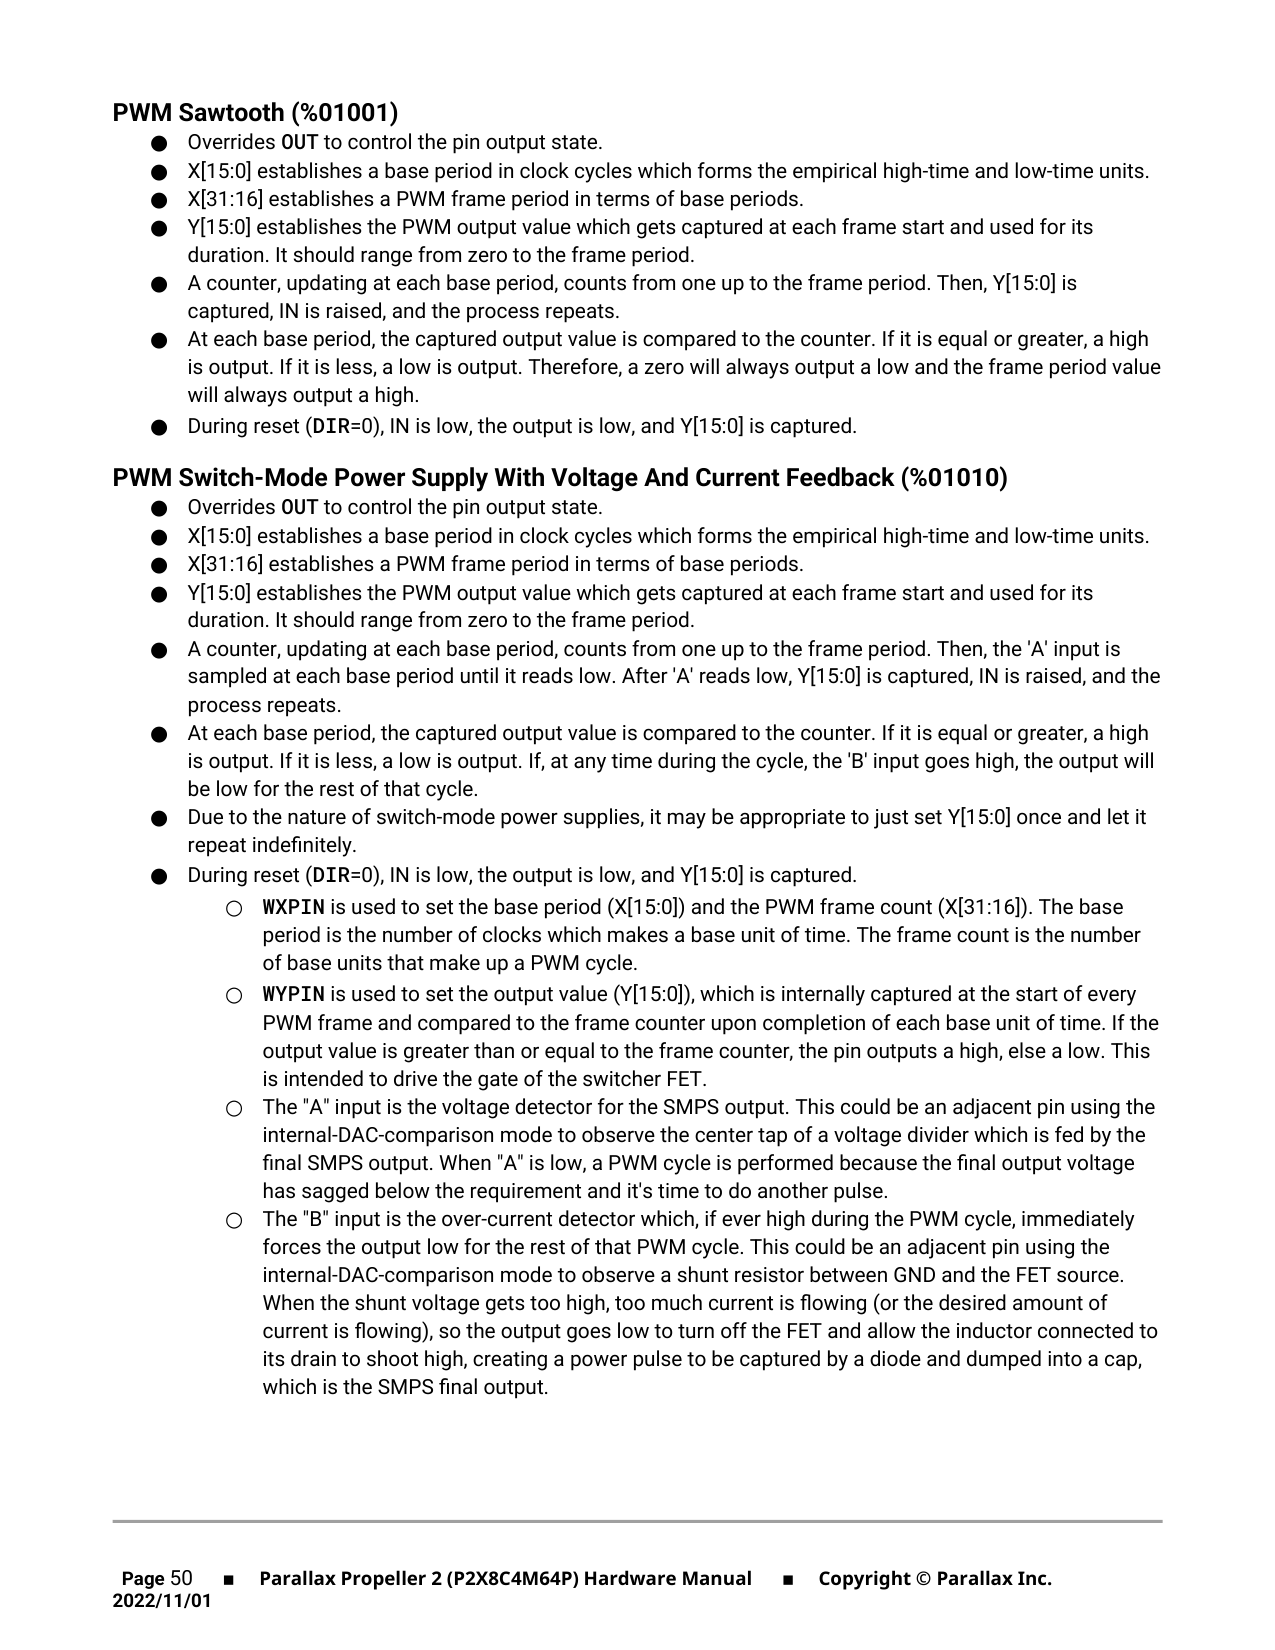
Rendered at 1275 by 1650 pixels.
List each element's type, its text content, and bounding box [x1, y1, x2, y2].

list Overrides OUT to control the pin output state. [150, 493, 1162, 520]
list Overrides OUT to control the pin output state. [150, 127, 1162, 155]
list X[31:16] establishes a PWM frame period in terms of base periods. [150, 187, 1162, 211]
list WYPIN is used to set the output value (Y[15:0]), which is internally captured at the start of every PWM frame and compared to the frame counter upon completion of each base unit of time. If the output value is greater than or equal to the frame counter, the pin outputs a high, else a low. This is intended to drive the gate of the switcher FET. [225, 979, 1162, 1091]
subtitle PWM Switch-Mode Power Supply With Voltage And Current Feedback (%01010) [112, 464, 1162, 493]
subtitle PWM Sawtooth (%01001) [112, 98, 1162, 127]
list During reset (DIR=0), IN is low, the output is low, and Y[15:0] is captured. [150, 861, 1162, 888]
list A counter, updating at each base period, counts from one up to the frame period. Then, Y[15:0] is captured, IN is raised, and the process repeats. [150, 271, 1162, 323]
list Due to the nature of switch-mode power supplies, it may be appropriate to just set Y[15:0] once and let it repeat indefinitely. [150, 805, 1162, 857]
list At each base period, the captured output value is compared to the counter. If it is equal or greater, a high is output. If it is less, a low is output. If, at any time during the cycle, the 'B' input goes high, the output will be low for the rest of that cycle. [150, 721, 1162, 801]
list X[15:0] establishes a base period in clock cycles which forms the empirical high-time and low-time units. [150, 524, 1162, 549]
list The "A" input is the voltage detector for the SMPS output. This could be an adjacent pin using the internal-DAC-comparison mode to observe the center tap of a voltage divider which is fed by the final SMPS output. When "A" is low, a PWM cycle is performed because the final output voltage has sagged below the requirement and it's time to do another pulse. [225, 1095, 1162, 1203]
list During reset (DIR=0), IN is low, the output is low, and Y[15:0] is captured. [150, 411, 1162, 439]
list WXPIN is used to set the base period (X[15:0]) and the PWM frame count (X[31:16]). The base period is the number of clocks which makes a base unit of time. The frame count is the number of base units that make up a PWM cycle. [225, 892, 1162, 976]
list X[31:16] establishes a PWM frame period in terms of base periods. [150, 552, 1162, 577]
list The "B" input is the over-current detector which, if ever high during the PWM cycle, immediately forces the output low for the rest of that PWM cycle. This could be an adjacent pin using the internal-DAC-comparison mode to observe a shunt resistor between GND and the FET source. When the shunt voltage gets too high, too much current is flowing (or the desired amount of current is flowing), so the output goes low to turn off the FET and allow the inductor connected to its drain to shoot high, creating a power pulse to be captured by a diode and dumped into a cap, which is the SMPS final output. [225, 1207, 1162, 1399]
list A counter, updating at each base period, counts from one up to the frame period. Then, the 'A' input is sampled at each base period until it reads low. After 'A' reads low, Y[15:0] is captured, IN is raised, and the process repeats. [150, 637, 1162, 717]
list X[15:0] establishes a base period in clock cycles which forms the empirical high-time and low-time units. [150, 159, 1162, 183]
